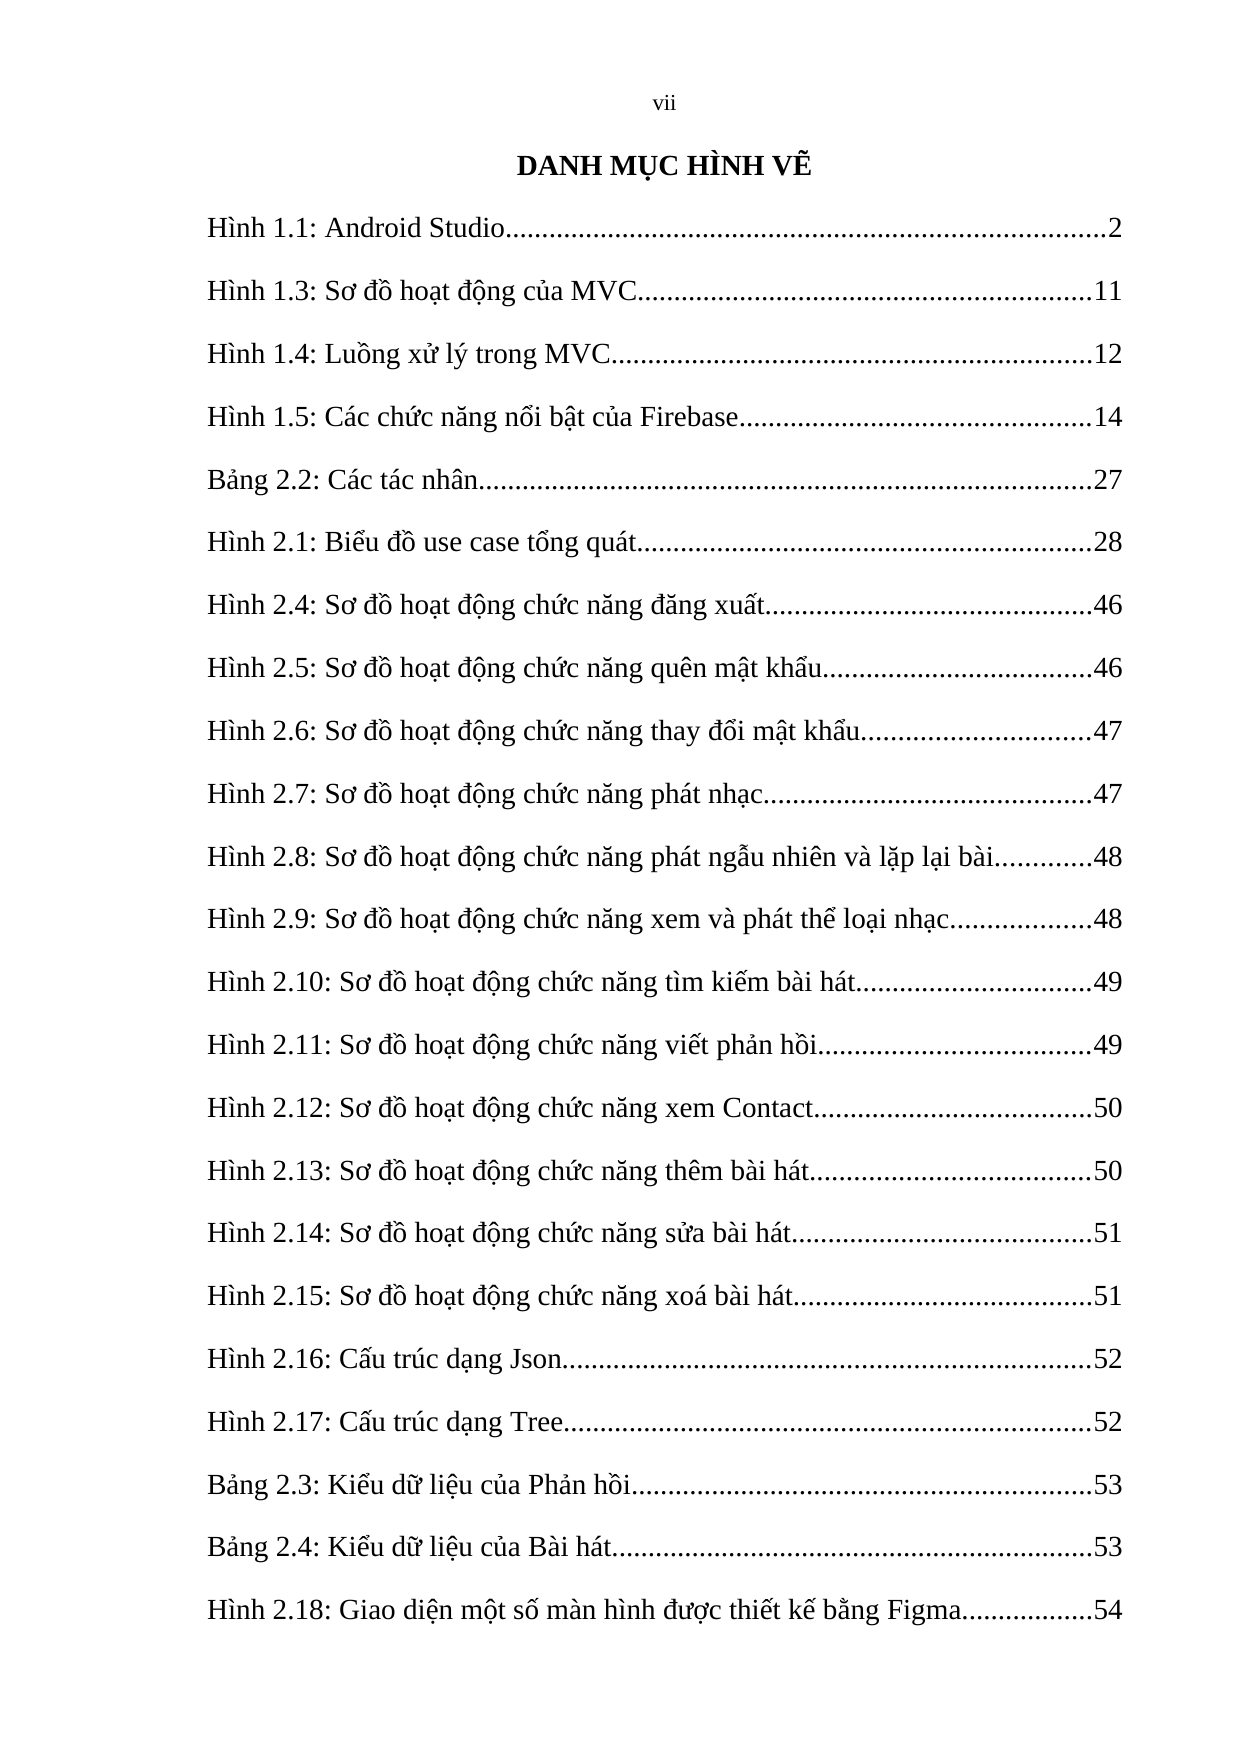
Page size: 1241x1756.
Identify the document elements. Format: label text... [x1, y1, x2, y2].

text Hình 2.16: Cấu trúc dạng Json 52 [207, 1341, 1122, 1375]
text Hình 2.1: Biểu đồ use case tổng quát 28 [207, 524, 1122, 558]
text Hình 2.8: Sơ đồ hoạt động chức năng phát ngẫu nhiên và lặp lại bài 48 [207, 839, 1122, 872]
text Hình 2.14: Sơ đồ hoạt động chức năng sửa bài hát 51 [207, 1216, 1122, 1249]
text Hình 2.5: Sơ đồ hoạt động chức năng quên mật khẩu 46 [207, 650, 1122, 684]
text Hình 1.5: Các chức năng nổi bật của Firebase 14 [207, 399, 1122, 432]
text DANH MỤC HÌNH VẼ [207, 148, 1122, 181]
text Hình 1.4: Luồng xử lý trong MVC 12 [207, 336, 1122, 370]
text Hình 1.1: Android Studio 2 [207, 211, 1122, 244]
text Hình 2.10: Sơ đồ hoạt động chức năng tìm kiếm bài hát 49 [207, 964, 1122, 998]
text Hình 2.15: Sơ đồ hoạt động chức năng xoá bài hát 51 [207, 1278, 1122, 1312]
text Hình 1.3: Sơ đồ hoạt động của MVC 11 [207, 273, 1122, 307]
text Hình 2.11: Sơ đồ hoạt động chức năng viết phản hồi 49 [207, 1027, 1122, 1061]
text Bảng 2.3: Kiểu dữ liệu của Phản hồi 53 [207, 1467, 1122, 1500]
text Hình 2.6: Sơ đồ hoạt động chức năng thay đổi mật khẩu 47 [207, 713, 1122, 747]
text Hình 2.7: Sơ đồ hoạt động chức năng phát nhạc 47 [207, 776, 1122, 809]
text Bảng 2.4: Kiểu dữ liệu của Bài hát 53 [207, 1529, 1122, 1563]
text Hình 2.9: Sơ đồ hoạt động chức năng xem và phát thể loại nhạc 48 [207, 901, 1122, 935]
text Hình 2.4: Sơ đồ hoạt động chức năng đăng xuất 46 [207, 587, 1122, 621]
text Bảng 2.2: Các tác nhân 27 [207, 462, 1122, 495]
text Hình 2.17: Cấu trúc dạng Tree 52 [207, 1404, 1122, 1437]
text Hình 2.12: Sơ đồ hoạt động chức năng xem Contact 50 [207, 1090, 1122, 1123]
text Hình 2.18: Giao diện một số màn hình được thiết kế bằng Figma 54 [207, 1592, 1122, 1626]
text Hình 2.13: Sơ đồ hoạt động chức năng thêm bài hát 50 [207, 1153, 1122, 1186]
